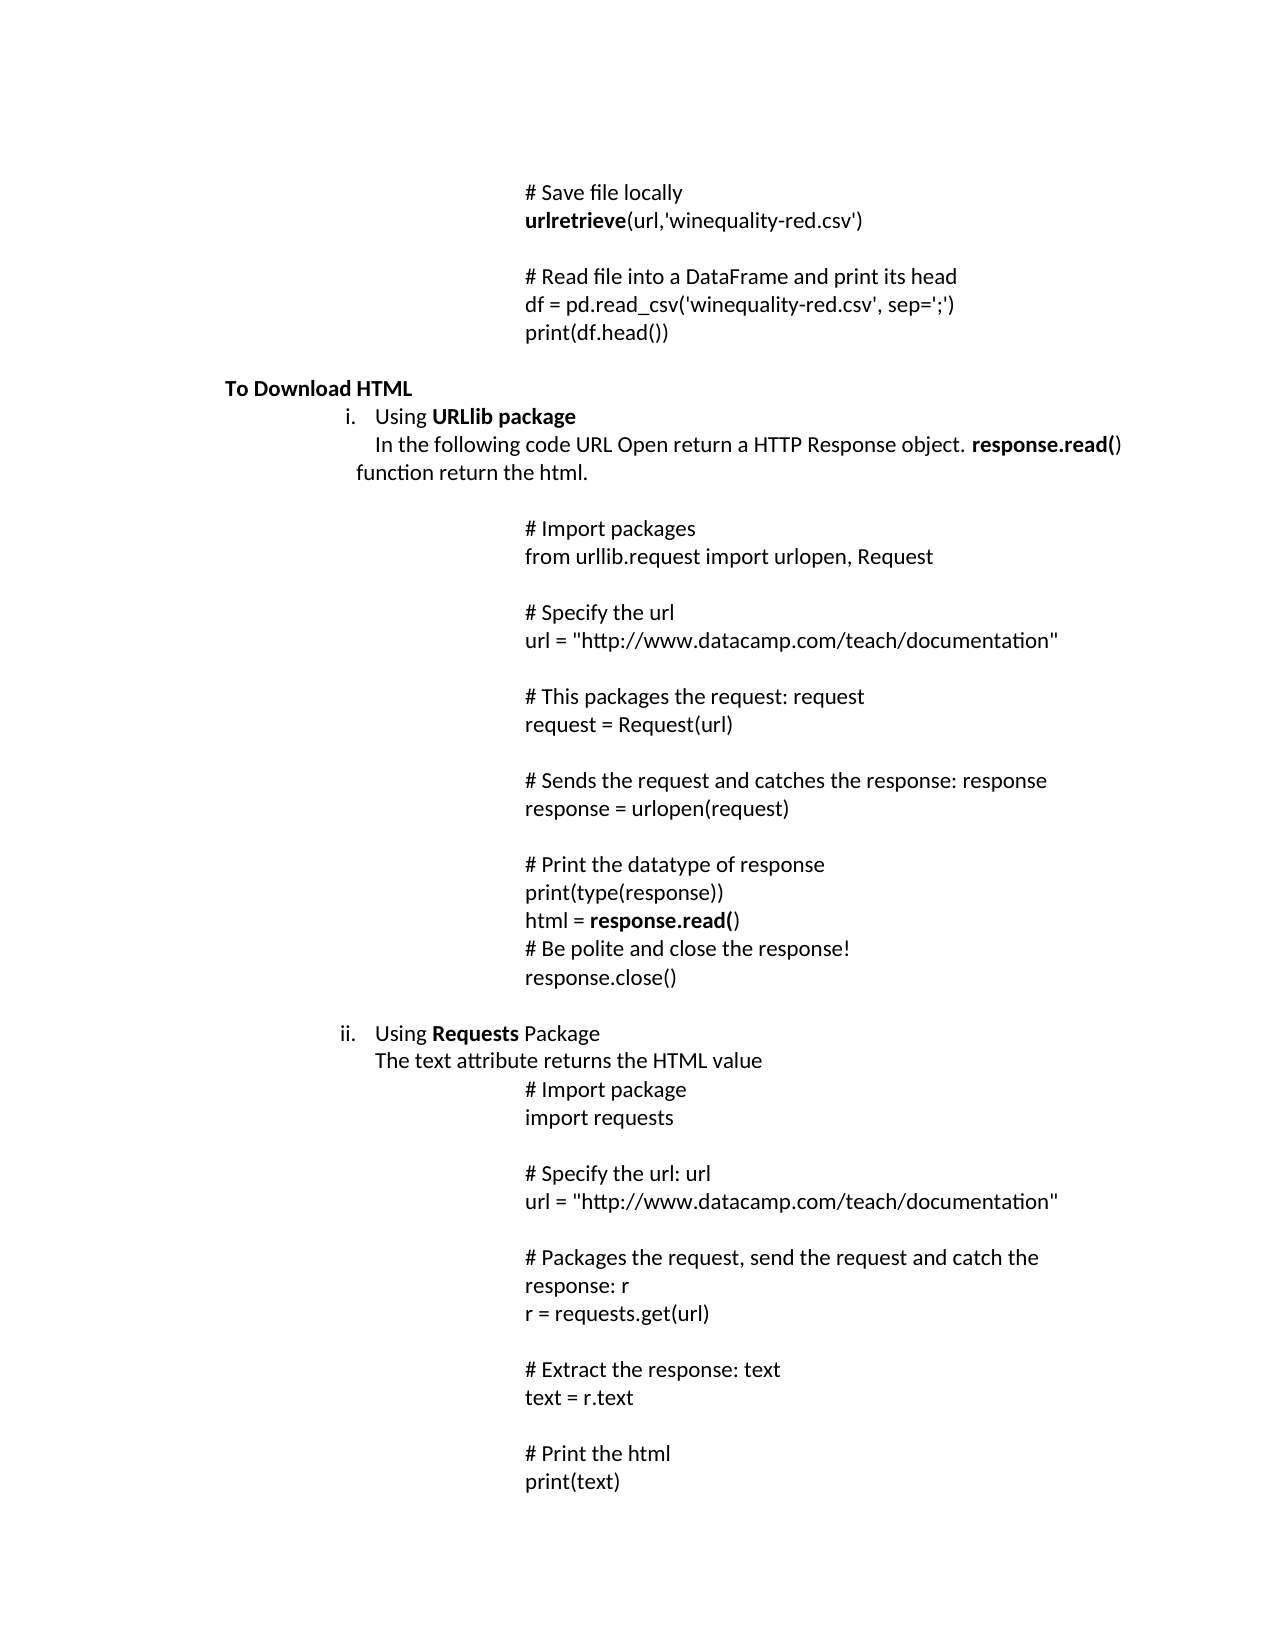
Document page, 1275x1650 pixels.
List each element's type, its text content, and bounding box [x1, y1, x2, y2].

text # This packages the request: request [525, 682, 1125, 710]
text The text attribute returns the HTML value [375, 1047, 1125, 1075]
text # Import package [525, 1075, 1125, 1103]
text print(text) [525, 1467, 1125, 1495]
text print(df.head()) [525, 318, 1125, 346]
text # Specify the url: url [525, 1159, 1125, 1187]
text import requests [525, 1103, 1125, 1131]
text # Be polite and close the response! [525, 934, 1125, 963]
text print(type(response)) [525, 878, 1125, 907]
text To Download HTML [150, 374, 1125, 402]
text url = "http://www.datacamp.com/teach/documentation" [525, 1187, 1125, 1215]
text html = response.read() [525, 907, 1125, 934]
text # Print the datatype of response [525, 851, 1125, 878]
text # Import packages [525, 514, 1125, 542]
text # Packages the request, send the request and catch the response: r [525, 1243, 1125, 1299]
text In the following code URL Open return a HTTP Response object. response.read() function return the html. [356, 430, 1125, 486]
text request = Request(url) [525, 710, 1125, 738]
text r = requests.get(url) [525, 1299, 1125, 1327]
text # Sends the request and catches the response: response [525, 766, 1125, 794]
text text = r.text [525, 1383, 1125, 1411]
text from urllib.request import urlopen, Request [525, 542, 1125, 570]
text # Save file locally [525, 178, 1125, 206]
text response = urlopen(request) [525, 794, 1125, 822]
list Using URLlib package [356, 402, 1125, 430]
text # Extract the response: text [525, 1355, 1125, 1383]
text # Print the html [525, 1439, 1125, 1467]
text url = "http://www.datacamp.com/teach/documentation" [525, 626, 1125, 654]
text df = pd.read_csv('winequality-red.csv', sep=';') [525, 290, 1125, 318]
text # Read file into a DataFrame and print its head [525, 262, 1125, 290]
text response.close() [525, 963, 1125, 991]
text urlretrieve(url,'winequality-red.csv') [525, 206, 1125, 234]
list Using Requests Package [356, 1019, 1125, 1047]
text # Specify the url [525, 598, 1125, 626]
